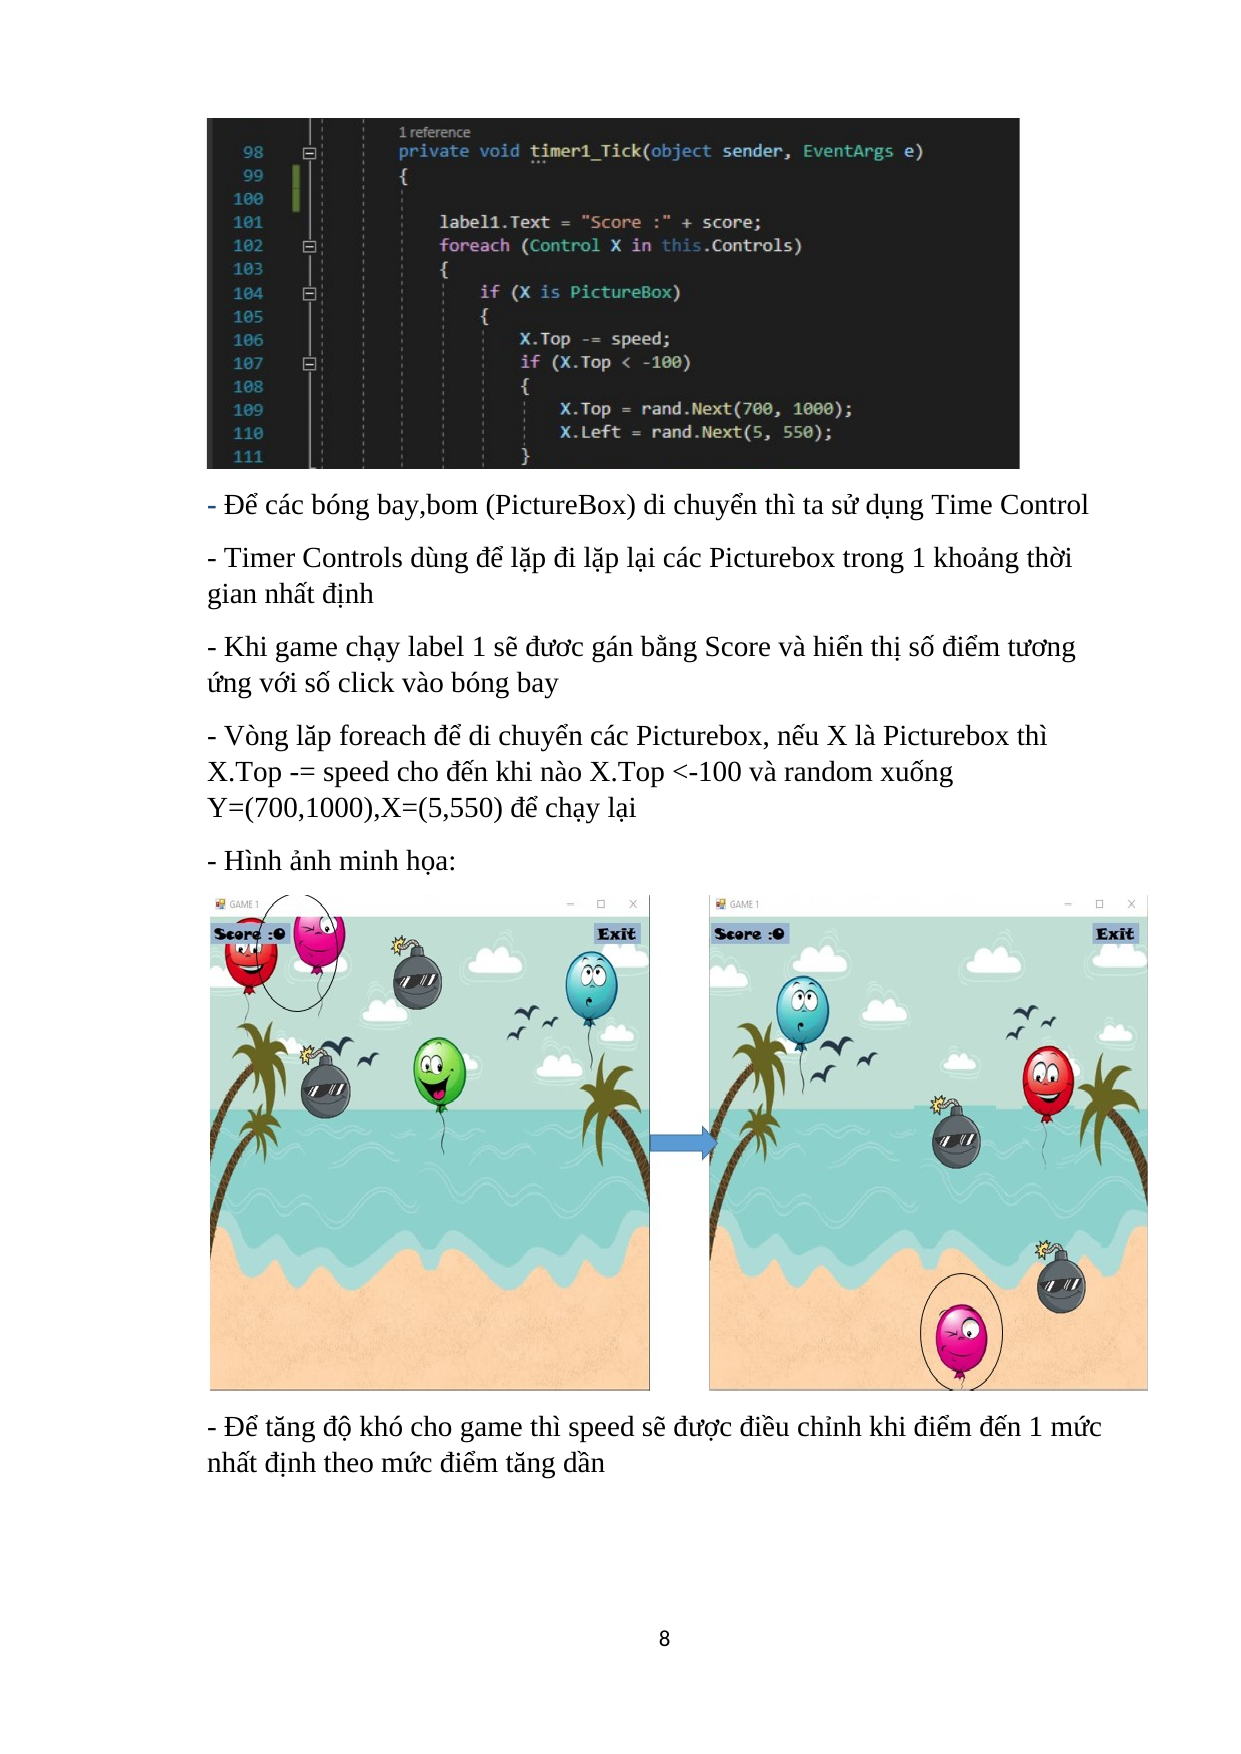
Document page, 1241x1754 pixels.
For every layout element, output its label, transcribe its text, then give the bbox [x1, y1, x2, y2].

text - Khi game chạy label 1 sẽ đươc gán bằng Score và hiển thị số điểm tương ứng với số click vào bóng bay [207, 629, 1122, 698]
text - Để tăng độ khó cho game thì speed sẽ được điều chỉnh khi điểm đến 1 mức nhất định theo mức điểm tăng dần [207, 1409, 1122, 1479]
text - Timer Controls dùng để lặp đi lặp lại các Picturebox trong 1 khoảng thời gian nhất định [207, 540, 1122, 609]
text - Hình ảnh minh họa: [207, 843, 1122, 876]
text - Để các bóng bay,bom (PictureBox) di chuyển thì ta sử dụng Time Control [207, 487, 1122, 521]
text - Vòng lăp foreach để di chuyển các Picturebox, nếu X là Picturebox thì X.Top -= speed cho đến khi nào X.Top <-100 và random xuống Y=(700,1000),X=(5,550) để chạy lại [207, 718, 1122, 823]
picture [206, 118, 1020, 469]
picture [206, 895, 1148, 1391]
